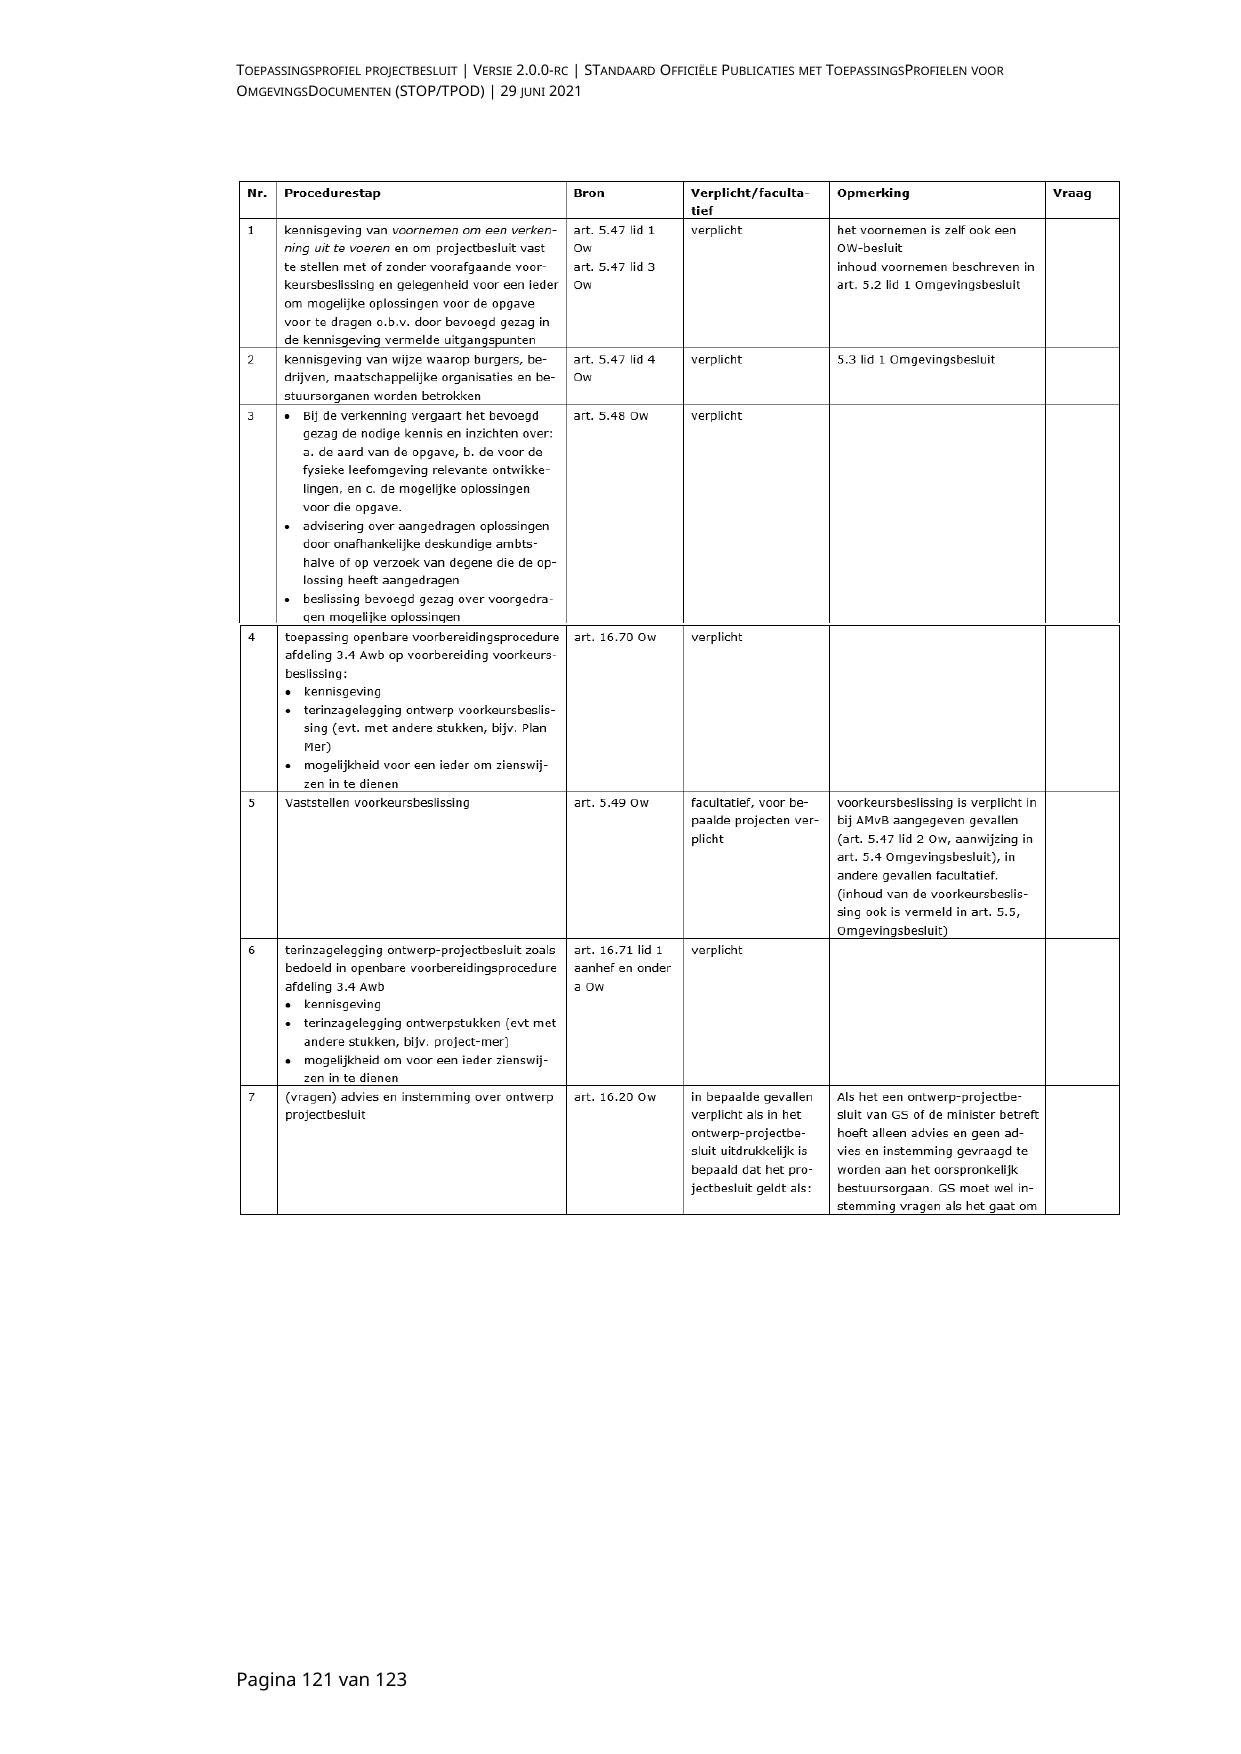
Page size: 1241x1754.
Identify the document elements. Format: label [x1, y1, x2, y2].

picture [236, 177, 1123, 1216]
